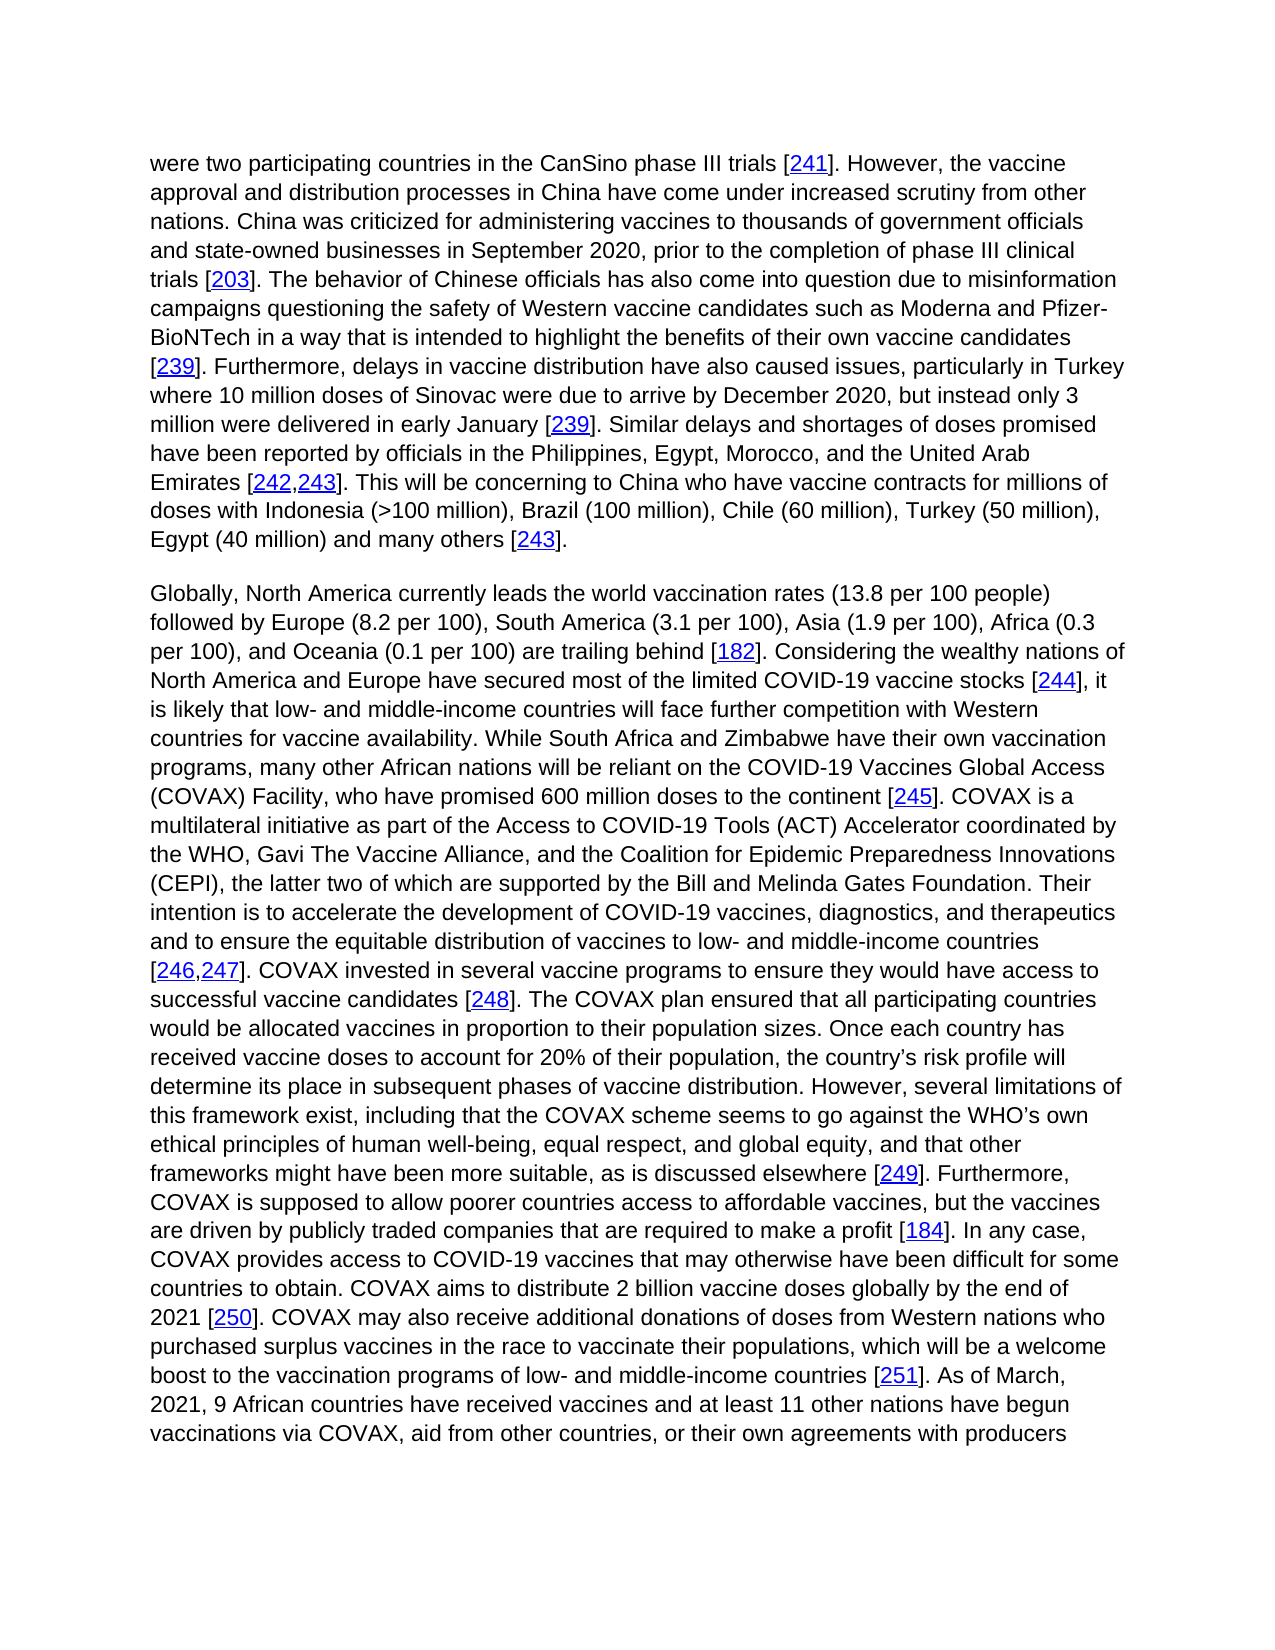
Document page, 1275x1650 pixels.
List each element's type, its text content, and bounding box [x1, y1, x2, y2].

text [150, 150, 1125, 553]
